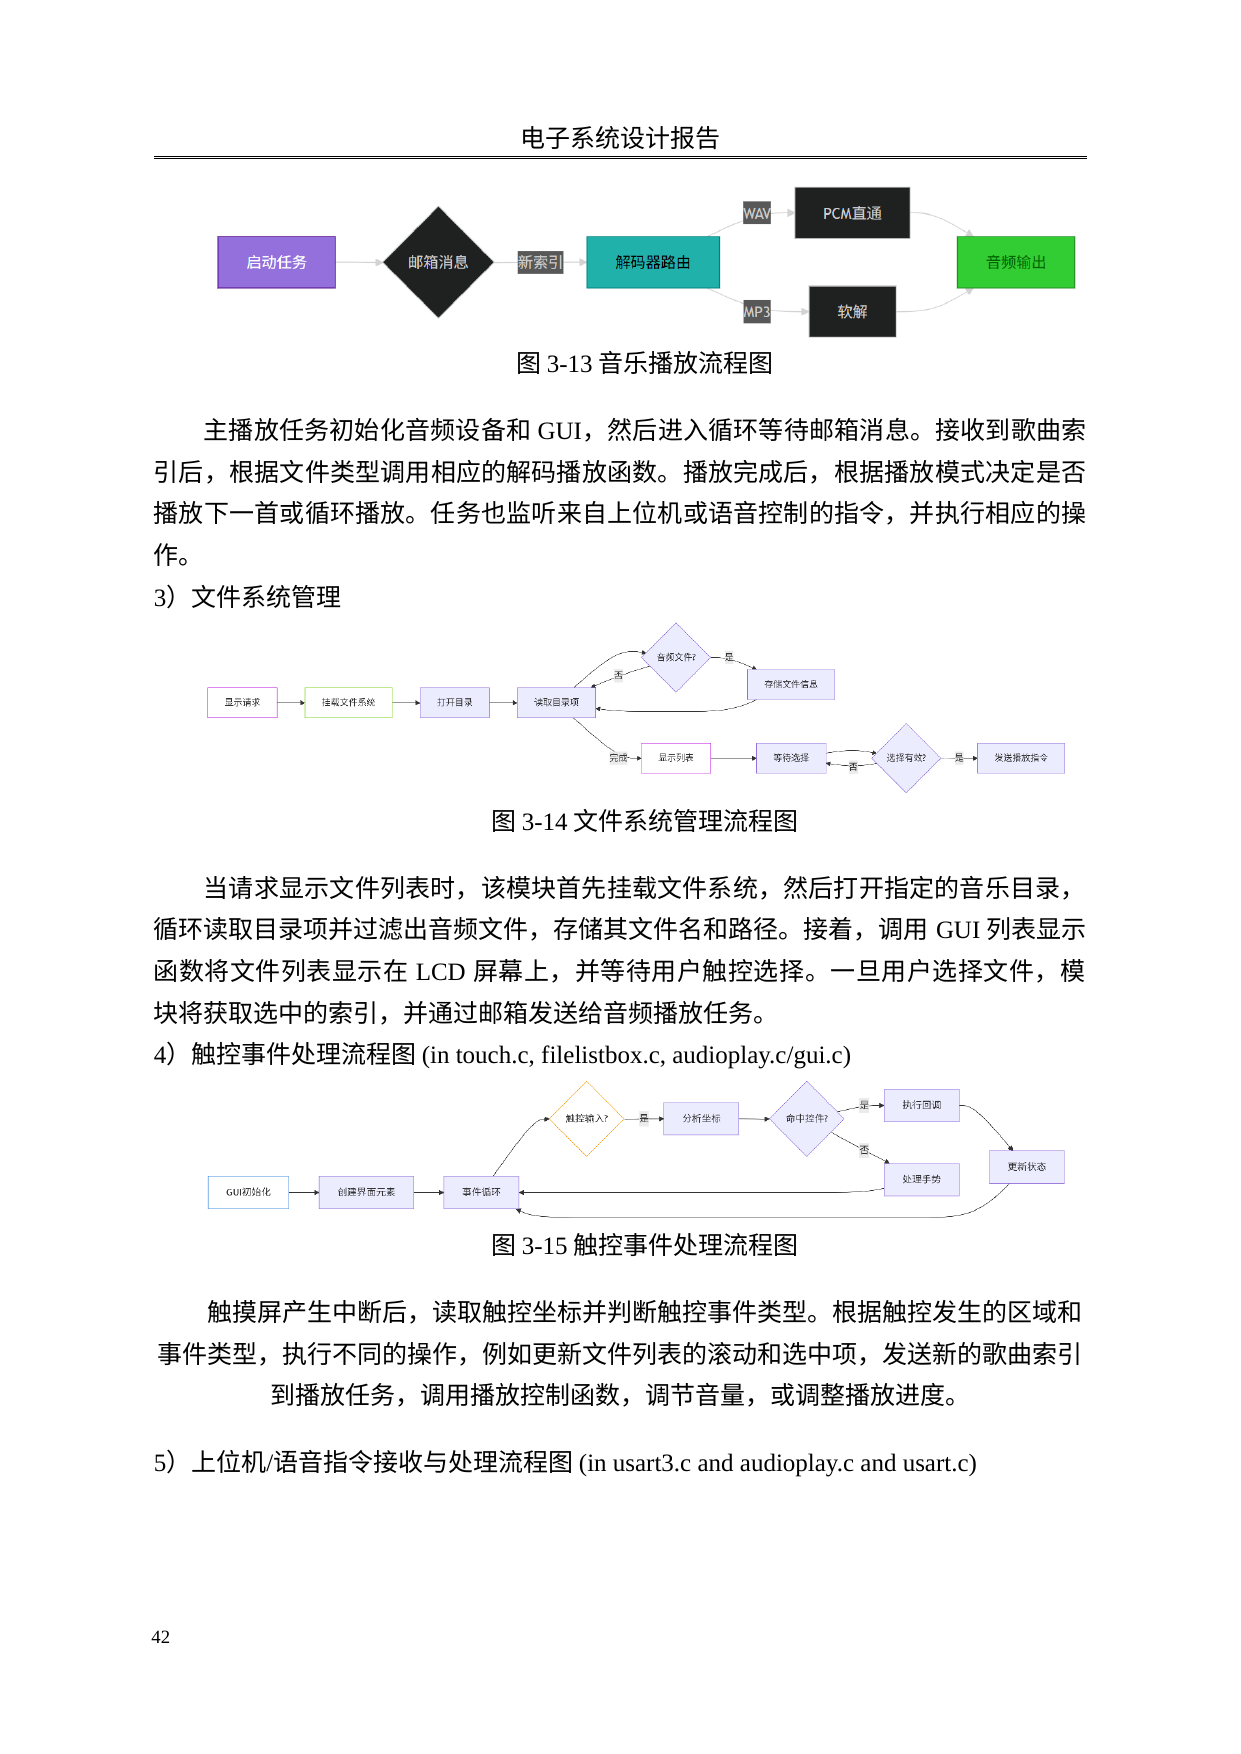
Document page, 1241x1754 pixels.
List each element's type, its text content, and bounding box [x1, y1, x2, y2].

picture [203, 1076, 1069, 1222]
text 5）上位机/语音指令接收与处理流程图 (in usart3.c and audioplay.c and usart.c) [153, 1442, 1087, 1479]
text 3）文件系统管理 [153, 577, 1087, 613]
text 当请求显示文件列表时，该模块首先挂载文件系统，然后打开指定的音乐目录，循环读取目录项并过滤出音频文件，存储其文件名和路径。接着，调用 GUI 列表显示函数将文件列表显示在 LCD 屏幕上，并等待用户触控选择。一旦用户选择文件，模块将获取选中的索引，并通过邮箱发送给音频播放任务。 [153, 868, 1087, 1029]
text 触摸屏产生中断后，读取触控坐标并判断触控事件类型。根据触控发生的区域和事件类型，执行不同的操作，例如更新文件列表的滚动和选中项，发送新的歌曲索引到播放任务，调用播放控制函数，调节音量，或调整播放进度。 [153, 1292, 1087, 1412]
text 主播放任务初始化音频设备和 GUI，然后进入循环等待邮箱消息。接收到歌曲索引后，根据文件类型调用相应的解码播放函数。播放完成后，根据播放模式决定是否播放下一首或循环播放。任务也监听来自上位机或语音控制的指令，并执行相应的操作。 [153, 410, 1087, 572]
picture [203, 618, 1069, 797]
text 图3-14 文件系统管理流程图 [153, 801, 1087, 838]
text 图3-15 触控事件处理流程图 [153, 1226, 1087, 1262]
text 4）触控事件处理流程图 (in touch.c, filelistbox.c, audioplay.c/gui.c) [153, 1035, 1087, 1071]
picture [212, 177, 1078, 340]
text 图3-13 音乐播放流程图 [153, 344, 1087, 380]
